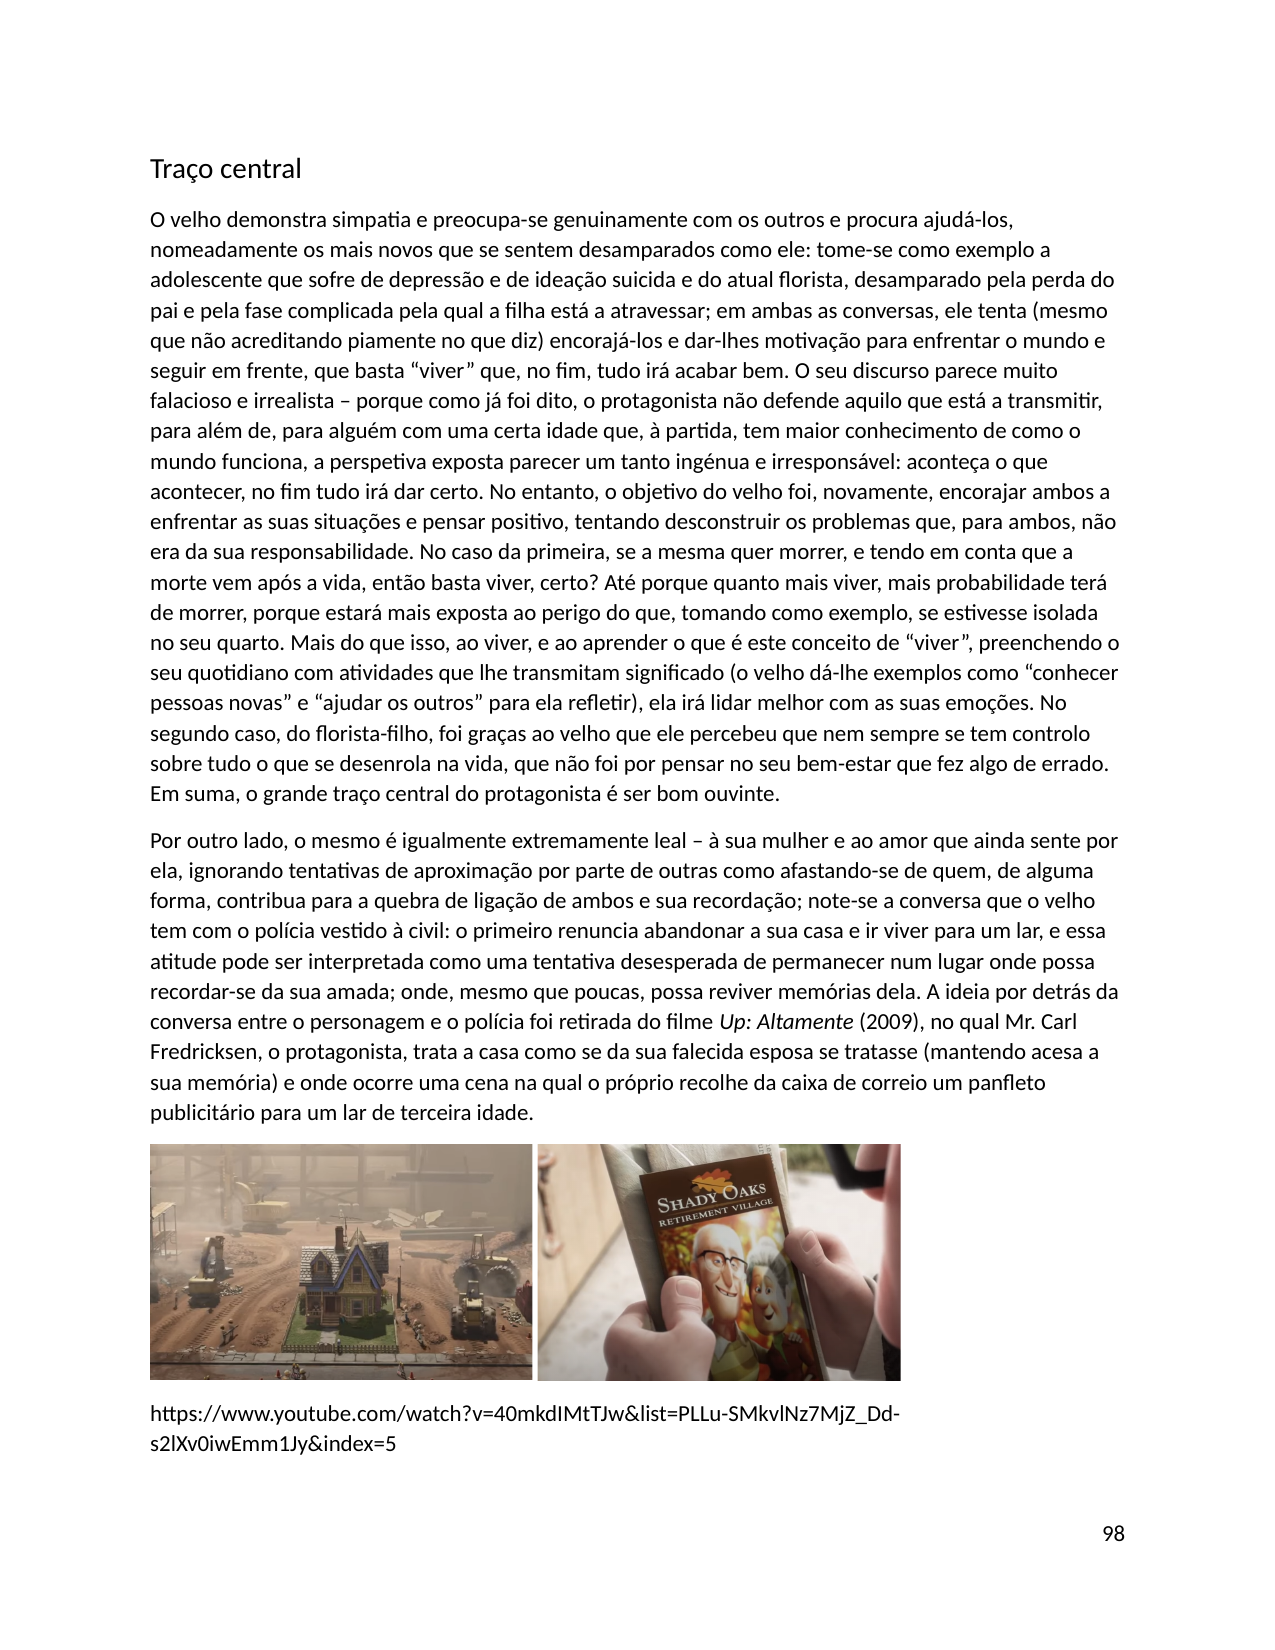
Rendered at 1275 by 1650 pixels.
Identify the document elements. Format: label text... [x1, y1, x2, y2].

text O velho demonstra simpatia e preocupa-se genuinamente com os outros e procura ajudá-los, nomeadamente os mais novos que se sentem desamparados como ele: tome-se como exemplo a adolescente que sofre de depressão e de ideação suicida e do atual florista, desamparado pela perda do pai e pela fase complicada pela qual a filha está a atravessar; em ambas as conversas, ele tenta (mesmo que não acreditando piamente no que diz) encorajá-los e dar-lhes motivação para enfrentar o mundo e seguir em frente, que basta “viver” que, no fim, tudo irá acabar bem. O seu discurso parece muito falacioso e irrealista – porque como já foi dito, o protagonista não defende aquilo que está a transmitir, para além de, para alguém com uma certa idade que, à partida, tem maior conhecimento de como o mundo funciona, a perspetiva exposta parecer um tanto ingénua e irresponsável: aconteça o que acontecer, no fim tudo irá dar certo. No entanto, o objetivo do velho foi, novamente, encorajar ambos a enfrentar as suas situações e pensar positivo, tentando desconstruir os problemas que, para ambos, não era da sua responsabilidade. No caso da primeira, se a mesma quer morrer, e tendo em conta que a morte vem após a vida, então basta viver, certo? Até porque quanto mais viver, mais probabilidade terá de morrer, porque estará mais exposta ao perigo do que, tomando como exemplo, se estivesse isolada no seu quarto. Mais do que isso, ao viver, e ao aprender o que é este conceito de “viver”, preenchendo o seu quotidiano com atividades que lhe transmitam significado (o velho dá-lhe exemplos como “conhecer pessoas novas” e “ajudar os outros” para ela refletir), ela irá lidar melhor com as suas emoções. No segundo caso, do florista-filho, foi graças ao velho que ele percebeu que nem sempre se tem controlo sobre tudo o que se desenrola na vida, que não foi por pensar no seu bem-estar que fez algo de errado. Em suma, o grande traço central do protagonista é ser bom ouvinte. [150, 205, 1125, 807]
text https://www.youtube.com/watch?v=40mkdIMtTJw&list=PLLu-SMkvlNz7MjZ_Dd-s2lXv0iwEmm1Jy&index=5 [150, 1399, 1125, 1457]
text Por outro lado, o mesmo é igualmente extremamente leal – à sua mulher e ao amor que ainda sente por ela, ignorando tentativas de aproximação por parte de outras como afastando-se de quem, de alguma forma, contribua para a quebra de ligação de ambos e sua recordação; note-se a conversa que o velho tem com o polícia vestido à civil: o primeiro renuncia abandonar a sua casa e ir viver para um lar, e essa atitude pode ser interpretada como uma tentativa desesperada de permanecer num lugar onde possa recordar-se da sua amada; onde, mesmo que poucas, possa reviver memórias dela. A ideia por detrás da conversa entre o personagem e o polícia foi retirada do filme Up: Altamente (2009), no qual Mr. Carl Fredricksen, o protagonista, trata a casa como se da sua falecida esposa se tratasse (mantendo acesa a sua memória) e onde ocorre uma cena na qual o próprio recolhe da caixa de correio um panfleto publicitário para um lar de terceira idade. [150, 826, 1125, 1126]
text Traço central [150, 150, 1125, 186]
picture [150, 1144, 533, 1380]
picture [537, 1144, 901, 1381]
